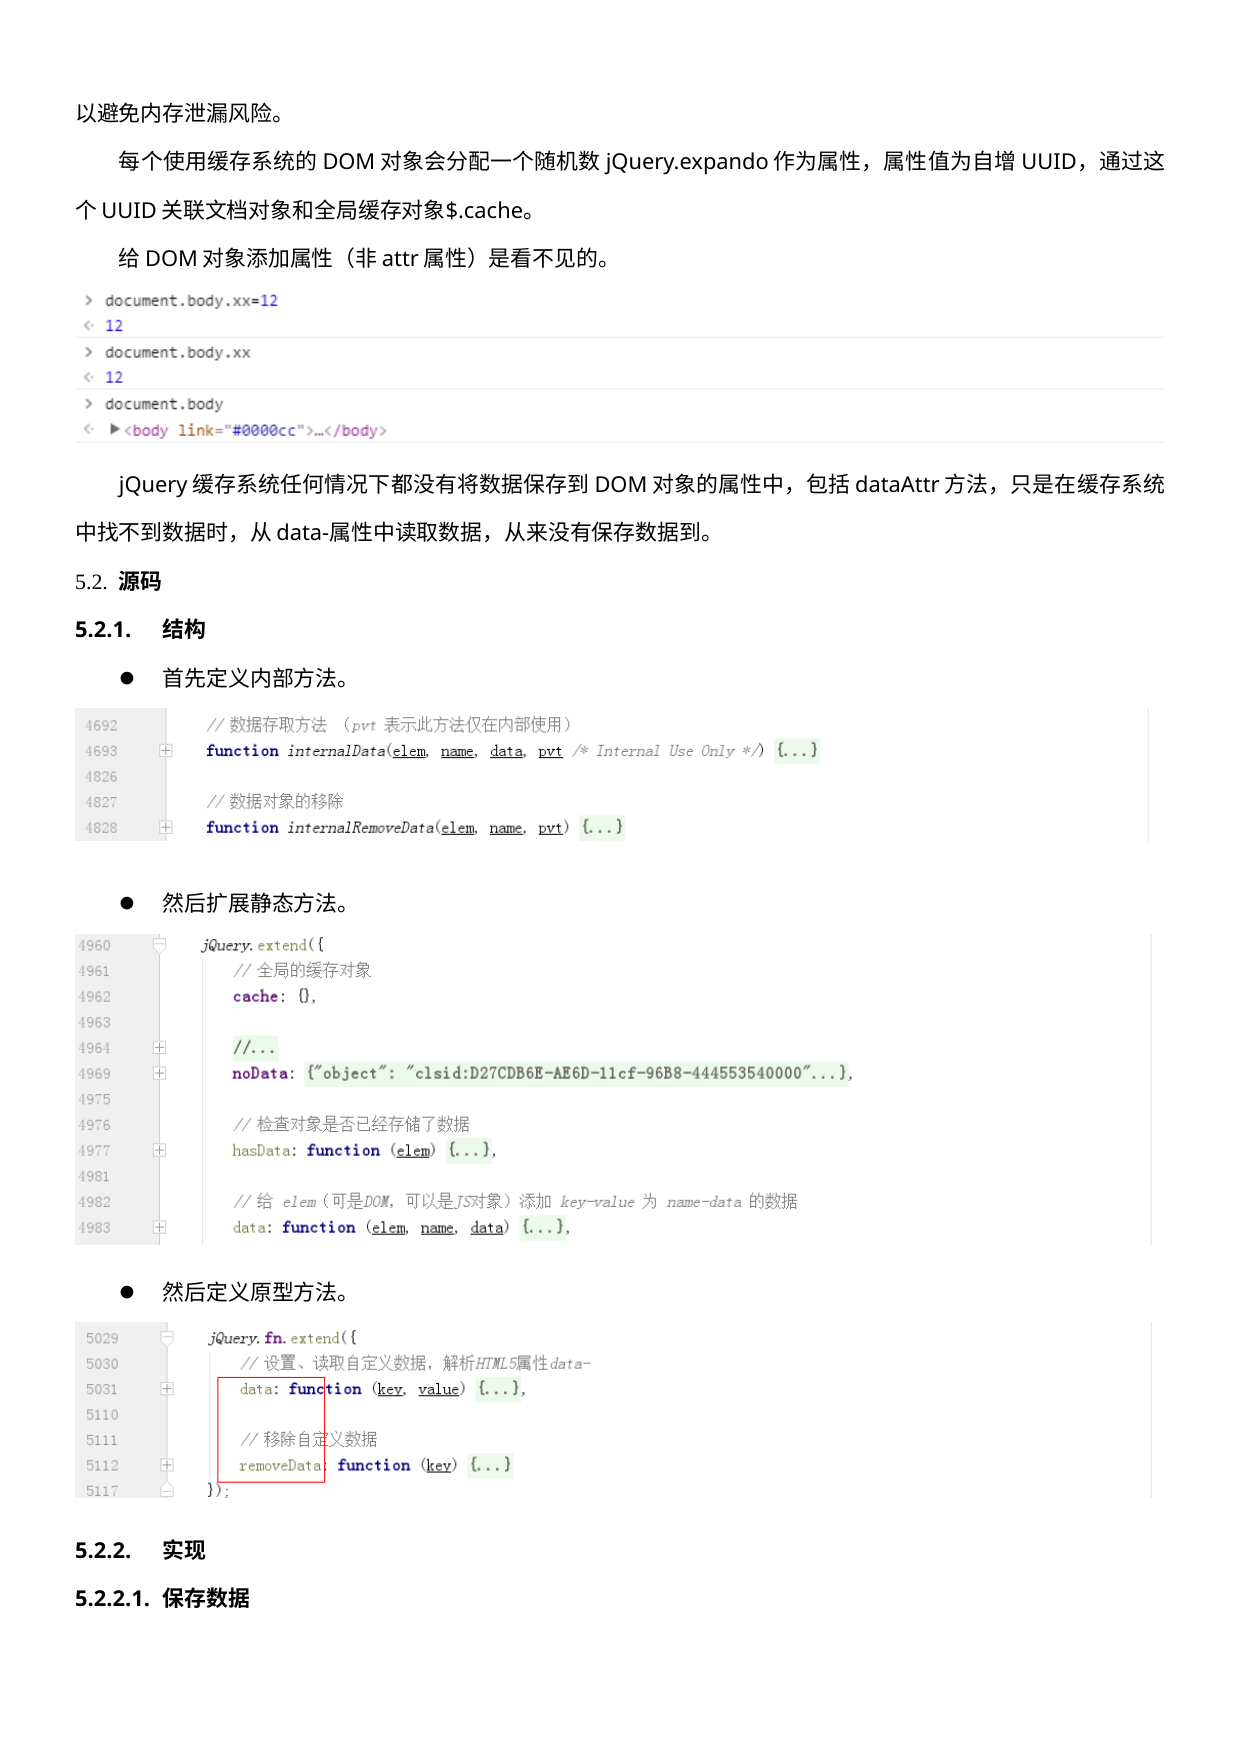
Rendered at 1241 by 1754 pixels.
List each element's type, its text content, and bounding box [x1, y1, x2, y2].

text jQuery缓存系统任何情况下都没有将数据保存到DOM对象的属性中，包括dataAttr方法，只是在缓存系统中找不到数据时，从data-属性中读取数据，从来没有保存数据到。 [75, 466, 1165, 548]
picture [75, 708, 1166, 841]
list 首先定义内部方法。 [119, 660, 1165, 693]
text 保存数据 [75, 1581, 1165, 1613]
text 结构 [75, 612, 1165, 644]
text 实现 [75, 1532, 1165, 1565]
list 然后扩展静态方法。 [119, 886, 1165, 918]
picture [75, 1322, 1166, 1498]
text 每个使用缓存系统的DOM对象会分配一个随机数jQuery.expando作为属性，属性值为自增UUID，通过这个UUID关联文档对象和全局缓存对象$.cache。 [75, 143, 1165, 225]
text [75, 95, 1165, 128]
text 给DOM对象添加属性（非attr属性）是看不见的。 [75, 241, 1165, 273]
text 源码 [75, 563, 1165, 596]
picture [75, 288, 1166, 443]
picture [75, 934, 1166, 1245]
list 然后定义原型方法。 [119, 1274, 1165, 1307]
